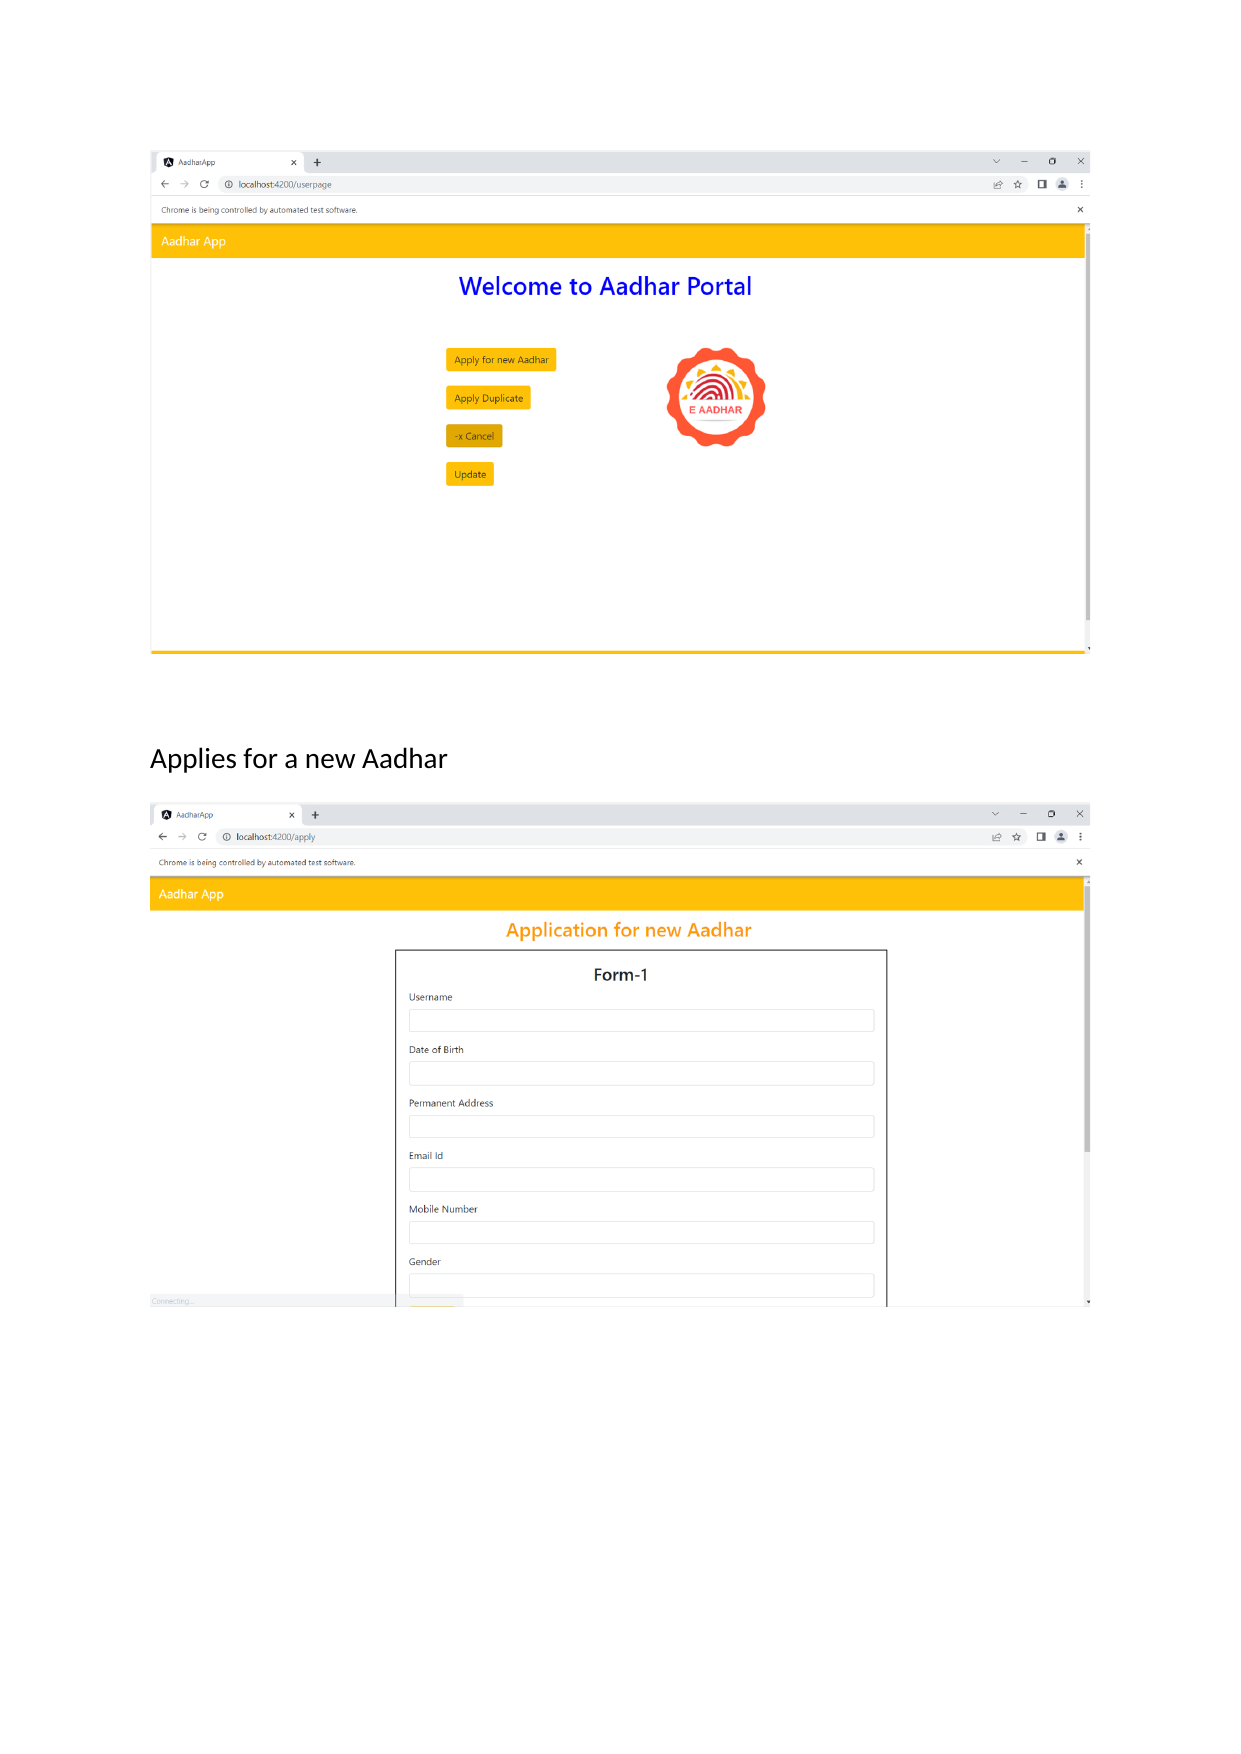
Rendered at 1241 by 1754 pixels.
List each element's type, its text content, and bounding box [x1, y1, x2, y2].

picture [150, 802, 1091, 1307]
text Applies for a new Aadhar [150, 740, 1090, 776]
picture [150, 150, 1091, 654]
